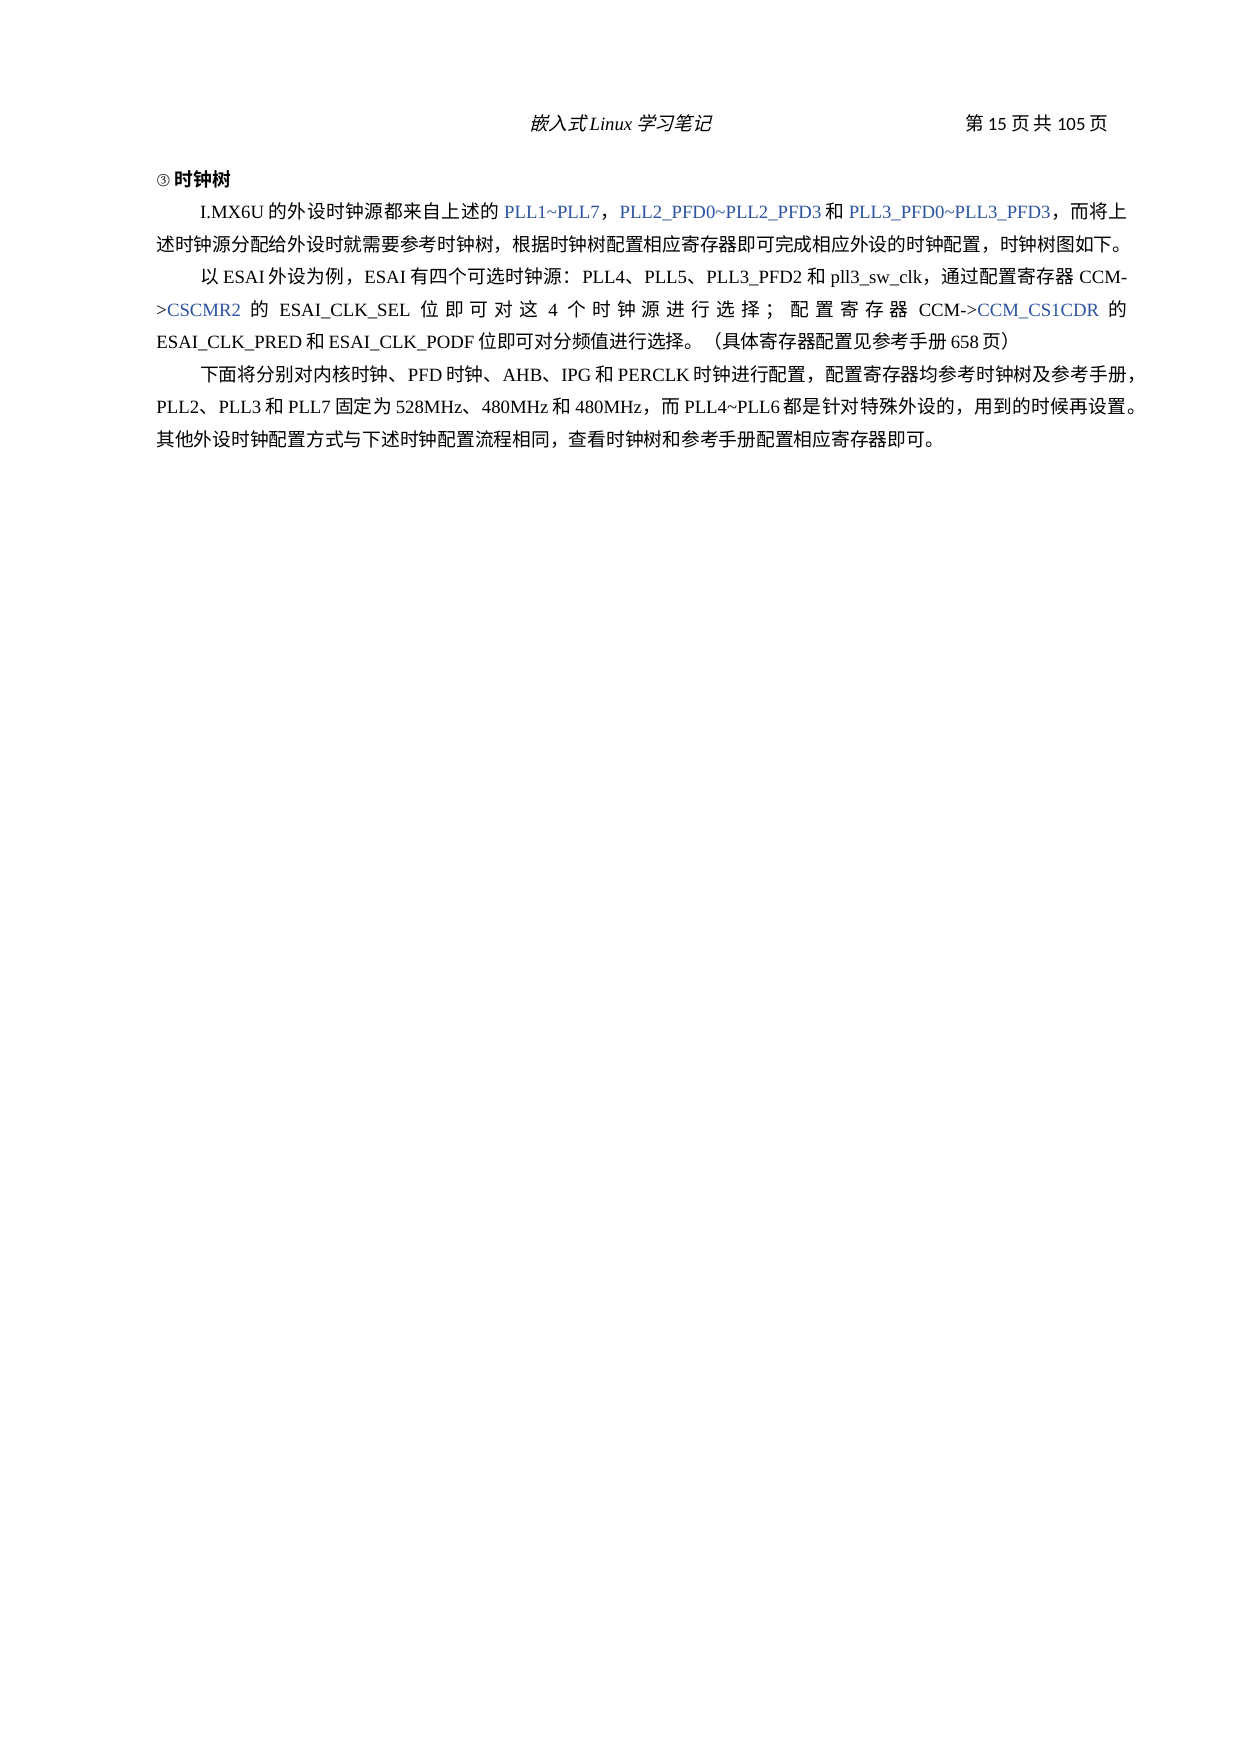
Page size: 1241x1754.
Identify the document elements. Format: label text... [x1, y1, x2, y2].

text 以ESAI外设为例，ESAI有四个可选时钟源：PLL4、PLL5、PLL3_PFD2 和pll3_sw_clk，通过配置寄存器CCM->CSCMR2的ESAI_CLK_SEL位即可对这4个时钟源进行选择；配置寄存器CCM->CCM_CS1CDR的ESAI_CLK_PRED和ESAI_CLK_PODF位即可对分频值进行选择。（具体寄存器配置见参考手册658页） [156, 259, 1128, 357]
text ③时钟树 [112, 162, 1128, 194]
text I.MX6U的外设时钟源都来自上述的PLL1~PLL7，PLL2_PFD0~PLL2_PFD3和PLL3_PFD0~PLL3_PFD3，而将上述时钟源分配给外设时就需要参考时钟树，根据时钟树配置相应寄存器即可完成相应外设的时钟配置，时钟树图如下。 [156, 194, 1128, 259]
text 下面将分别对内核时钟、PFD时钟、AHB、IPG和PERCLK时钟进行配置，配置寄存器均参考时钟树及参考手册，PLL2、PLL3和PLL7固定为528MHz、480MHz和480MHz，而PLL4~PLL6都是针对特殊外设的，用到的时候再设置。其他外设时钟配置方式与下述时钟配置流程相同，查看时钟树和参考手册配置相应寄存器即可。 [156, 357, 1128, 454]
